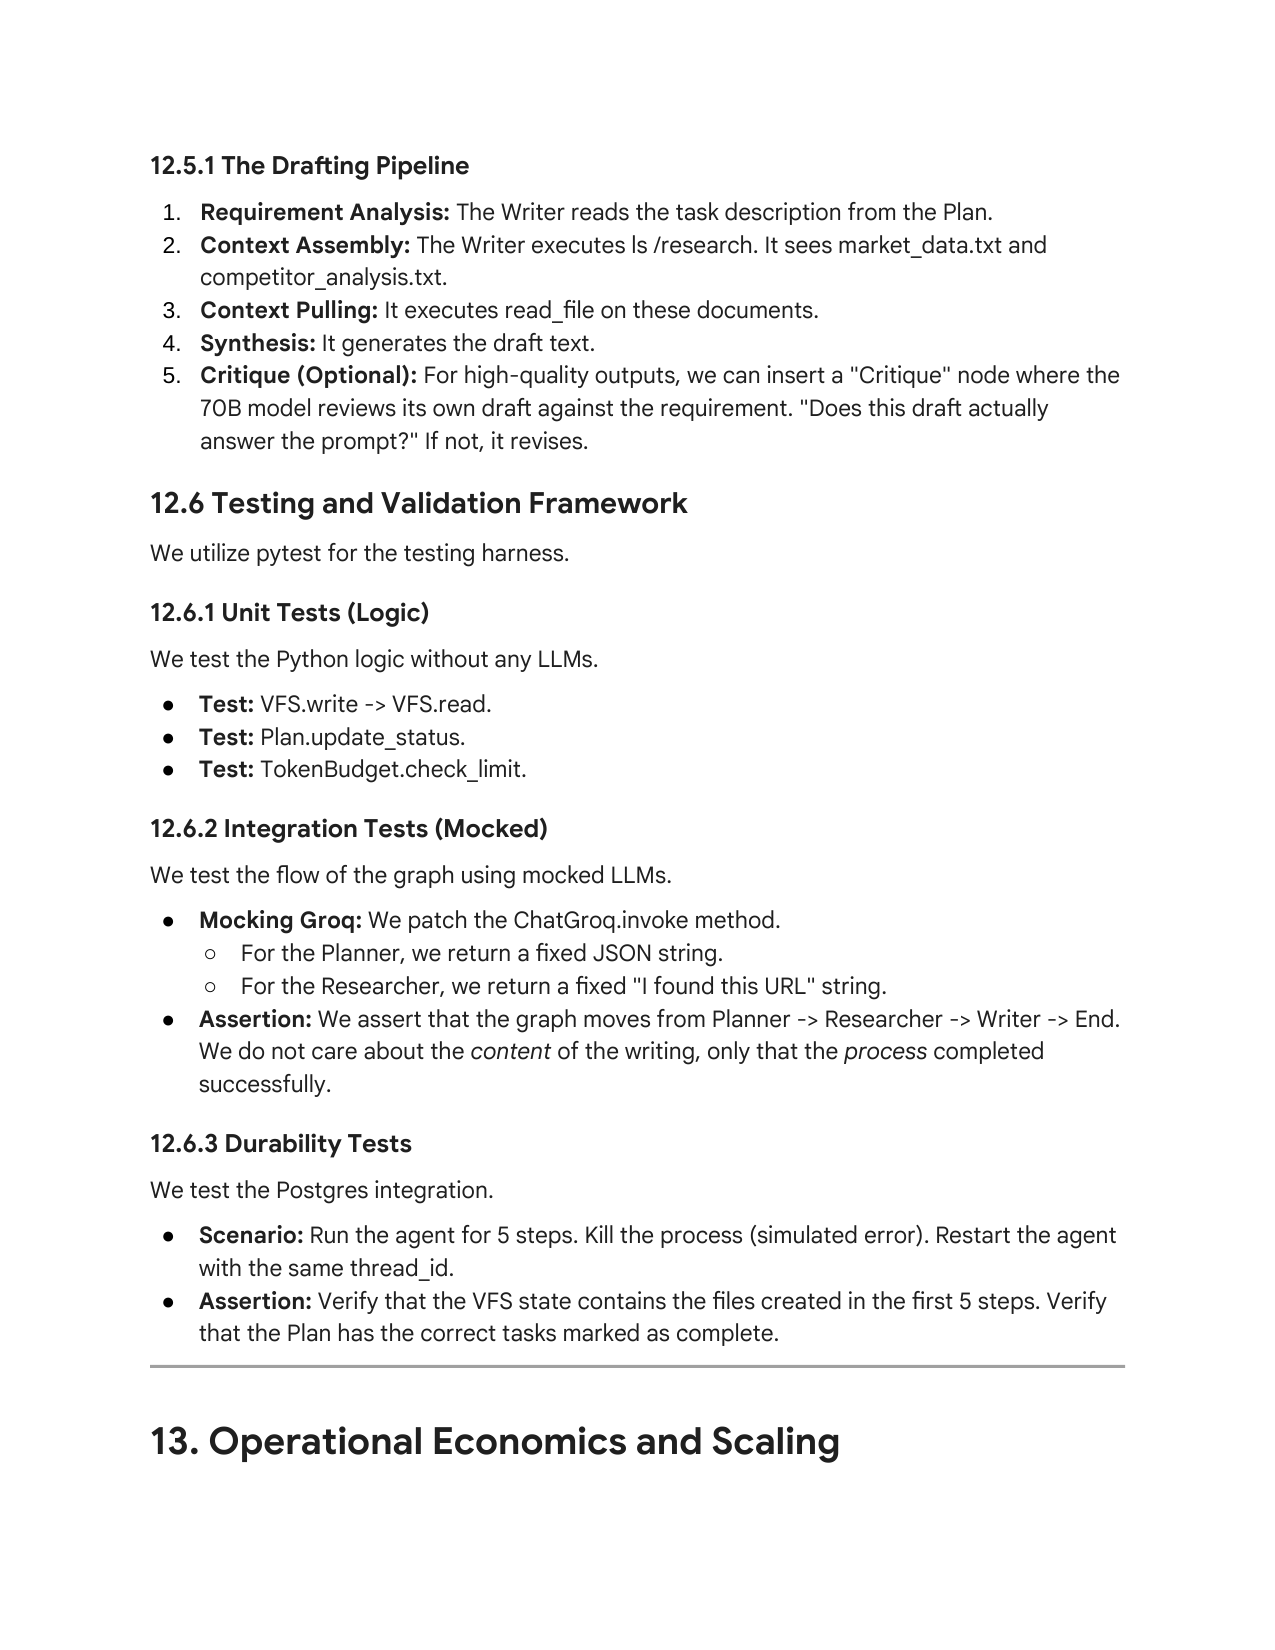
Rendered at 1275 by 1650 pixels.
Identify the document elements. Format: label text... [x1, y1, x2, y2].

list Scenario: Run the agent for 5 steps. Kill the process (simulated error). Restart the agent with the same thread_id. [161, 1221, 1125, 1283]
list Test: Plan.update_status. [161, 723, 1125, 752]
subtitle 12.6.1 Unit Tests (Logic) [150, 597, 1125, 628]
text We utilize pytest for the testing harness. [150, 539, 1125, 568]
text We test the Postgres integration. [150, 1176, 1125, 1205]
list Test: VFS.write -> VFS.read. [161, 690, 1125, 719]
subtitle 12.6 Testing and Validation Framework [150, 485, 1125, 521]
list For the Planner, we return a fixed JSON string. [203, 939, 1125, 968]
list Synthesis: It generates the draft text. [162, 329, 1125, 358]
list Requirement Analysis: The Writer reads the task description from the Plan. [162, 198, 1125, 227]
list Assertion: Verify that the VFS state contains the files created in the first 5 steps. Verify that the Plan has the correct tasks marked as complete. [161, 1287, 1125, 1348]
list Test: TokenBudget.check_limit. [161, 756, 1125, 784]
subtitle 12.5.1 The Drafting Pipeline [150, 150, 1125, 181]
list Context Pulling: It executes read_file on these documents. [162, 296, 1125, 325]
subtitle 12.6.2 Integration Tests (Mocked) [150, 813, 1125, 845]
list Assertion: We assert that the graph moves from Planner -> Researcher -> Writer -> End. We do not care about the content of the writing, only that the process completed successfully. [161, 1005, 1125, 1099]
subtitle 12.6.3 Durability Tests [150, 1128, 1125, 1159]
list Critique (Optional): For high-quality outputs, we can insert a "Critique" node where the 70B model reviews its own draft against the requirement. "Does this draft actually answer the prompt?" If not, it revises. [162, 362, 1125, 456]
text We test the flow of the graph using mocked LLMs. [150, 862, 1125, 890]
text We test the Python logic without any LLMs. [150, 645, 1125, 674]
list Mocking Groq: We patch the ChatGroq.invoke method. [161, 907, 1125, 936]
subtitle 13. Operational Economics and Scaling [150, 1368, 1125, 1465]
list For the Researcher, we return a fixed "I found this URL" string. [203, 972, 1125, 1001]
list Context Assembly: The Writer executes ls /research. It sees market_data.txt and competitor_analysis.txt. [162, 231, 1125, 292]
